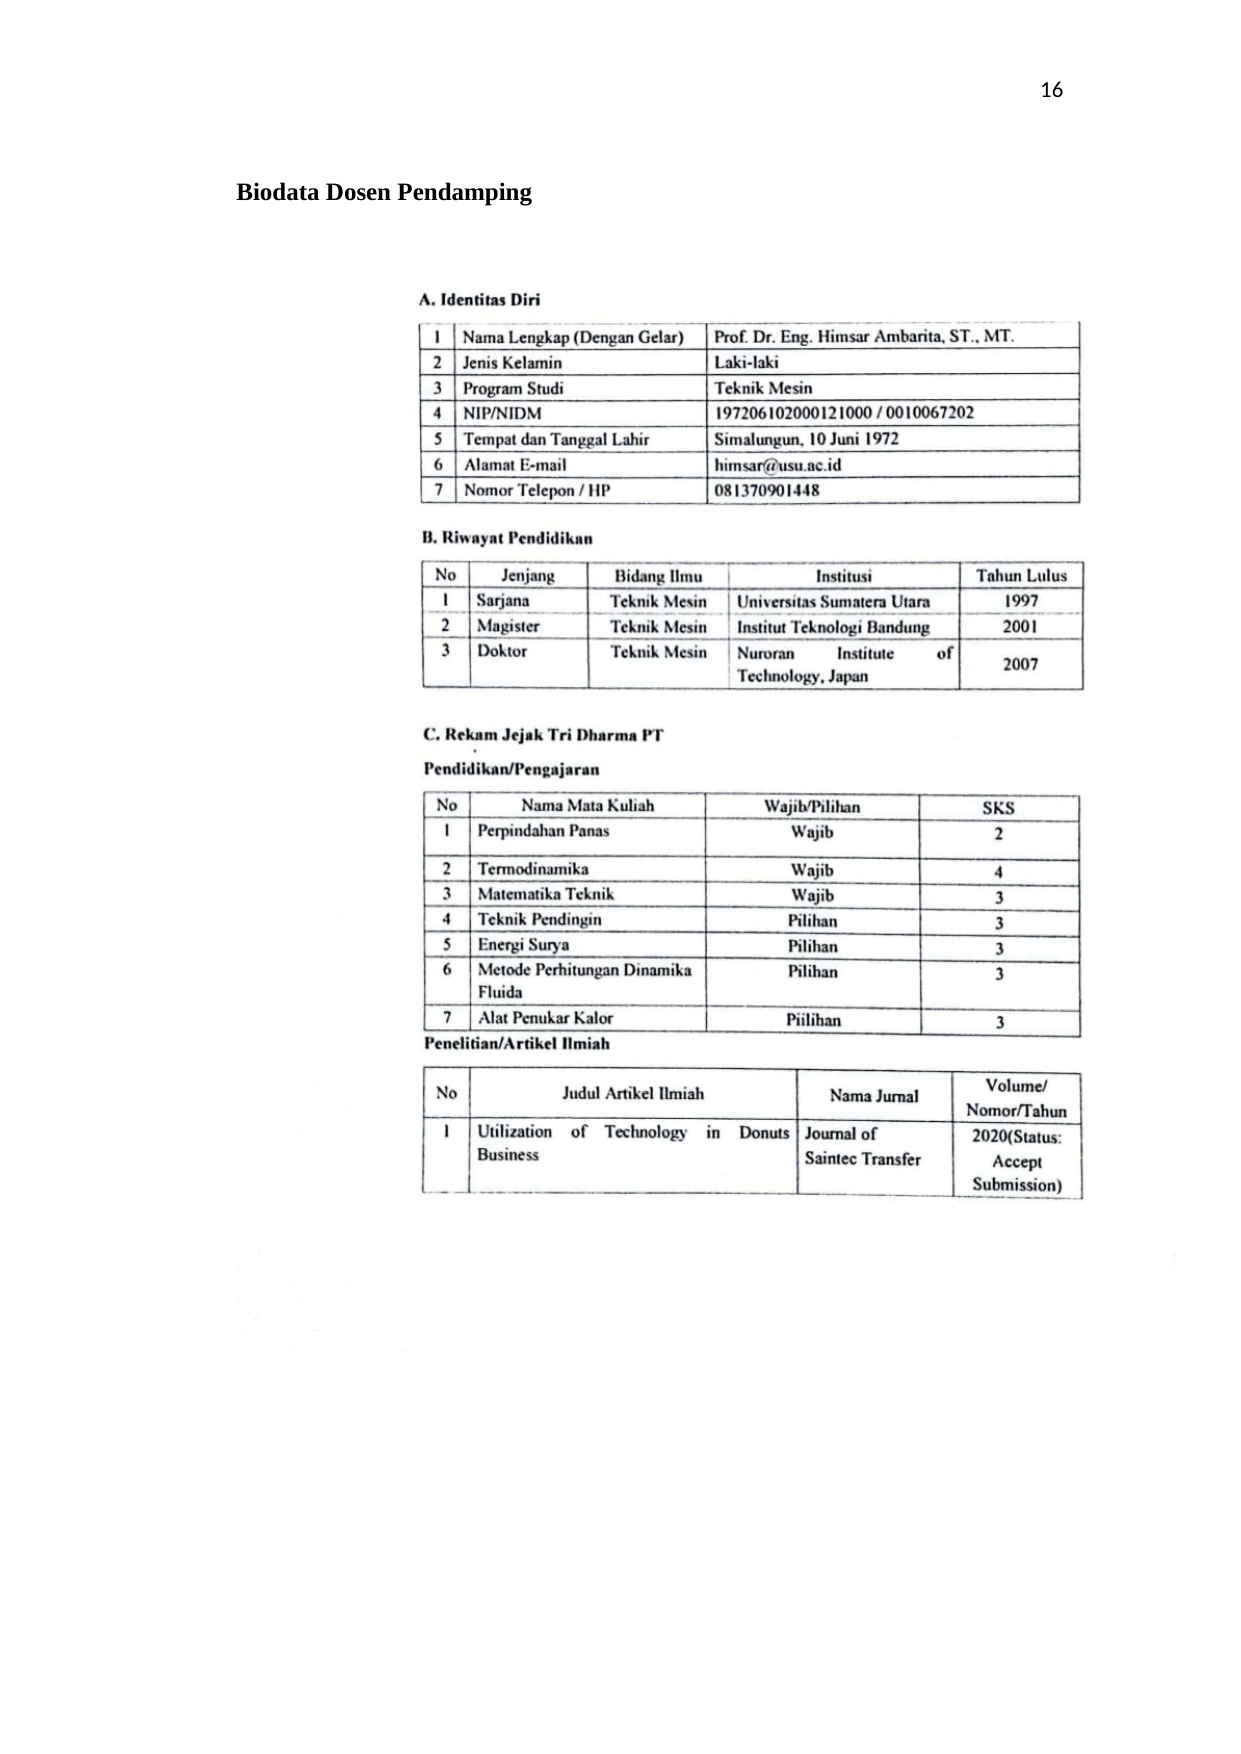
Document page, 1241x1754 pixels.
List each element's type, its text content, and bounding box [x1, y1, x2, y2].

picture [236, 276, 1176, 1353]
text Biodata Dosen Pendamping [236, 177, 1063, 206]
